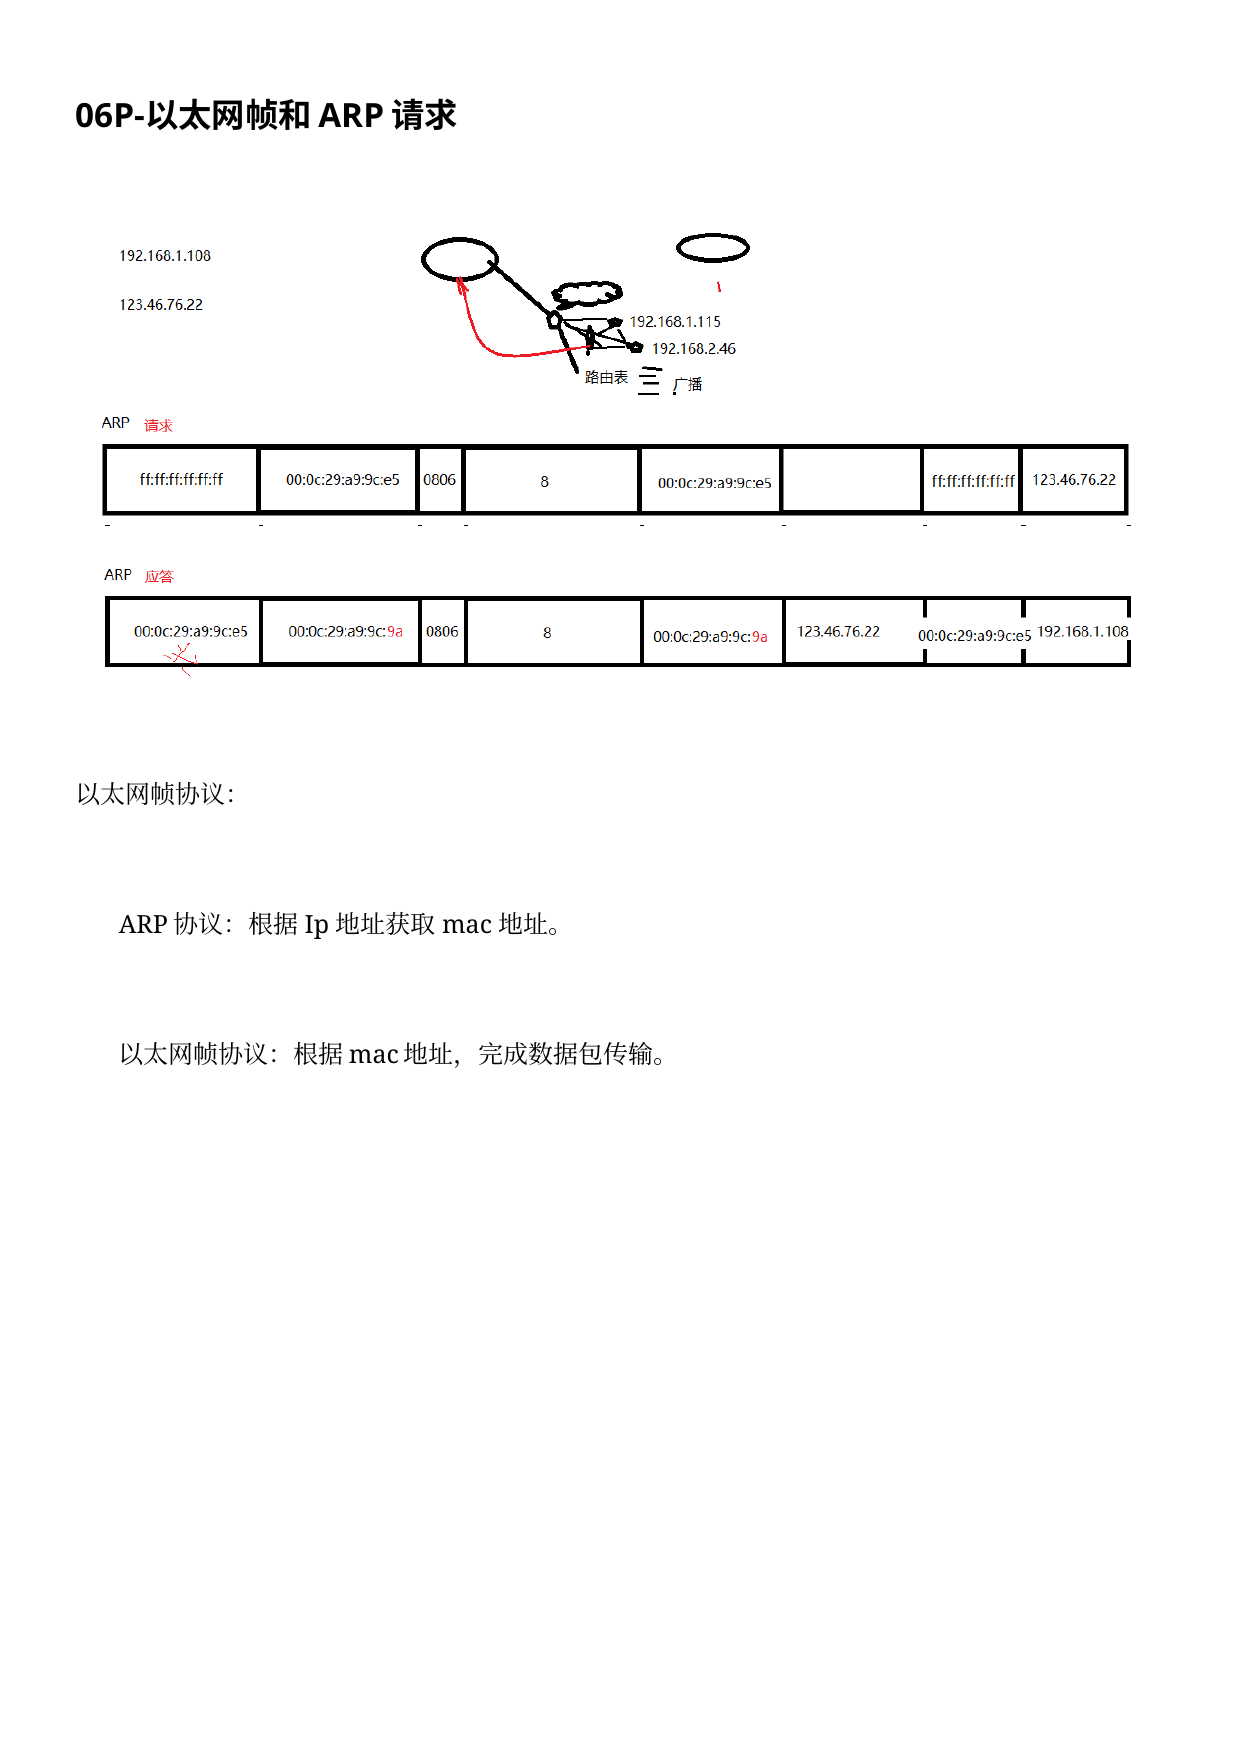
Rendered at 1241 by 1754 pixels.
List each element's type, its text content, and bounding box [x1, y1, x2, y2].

text 以太网帧协议： [75, 761, 1165, 826]
subtitle 06P-以太网帧和ARP请求 [75, 81, 1165, 146]
text 以太网帧协议：根据mac地址，完成数据包传输。 [75, 1021, 1165, 1086]
picture [75, 208, 1166, 739]
text ARP协议：根据 Ip 地址获取 mac 地址。 [75, 891, 1165, 956]
